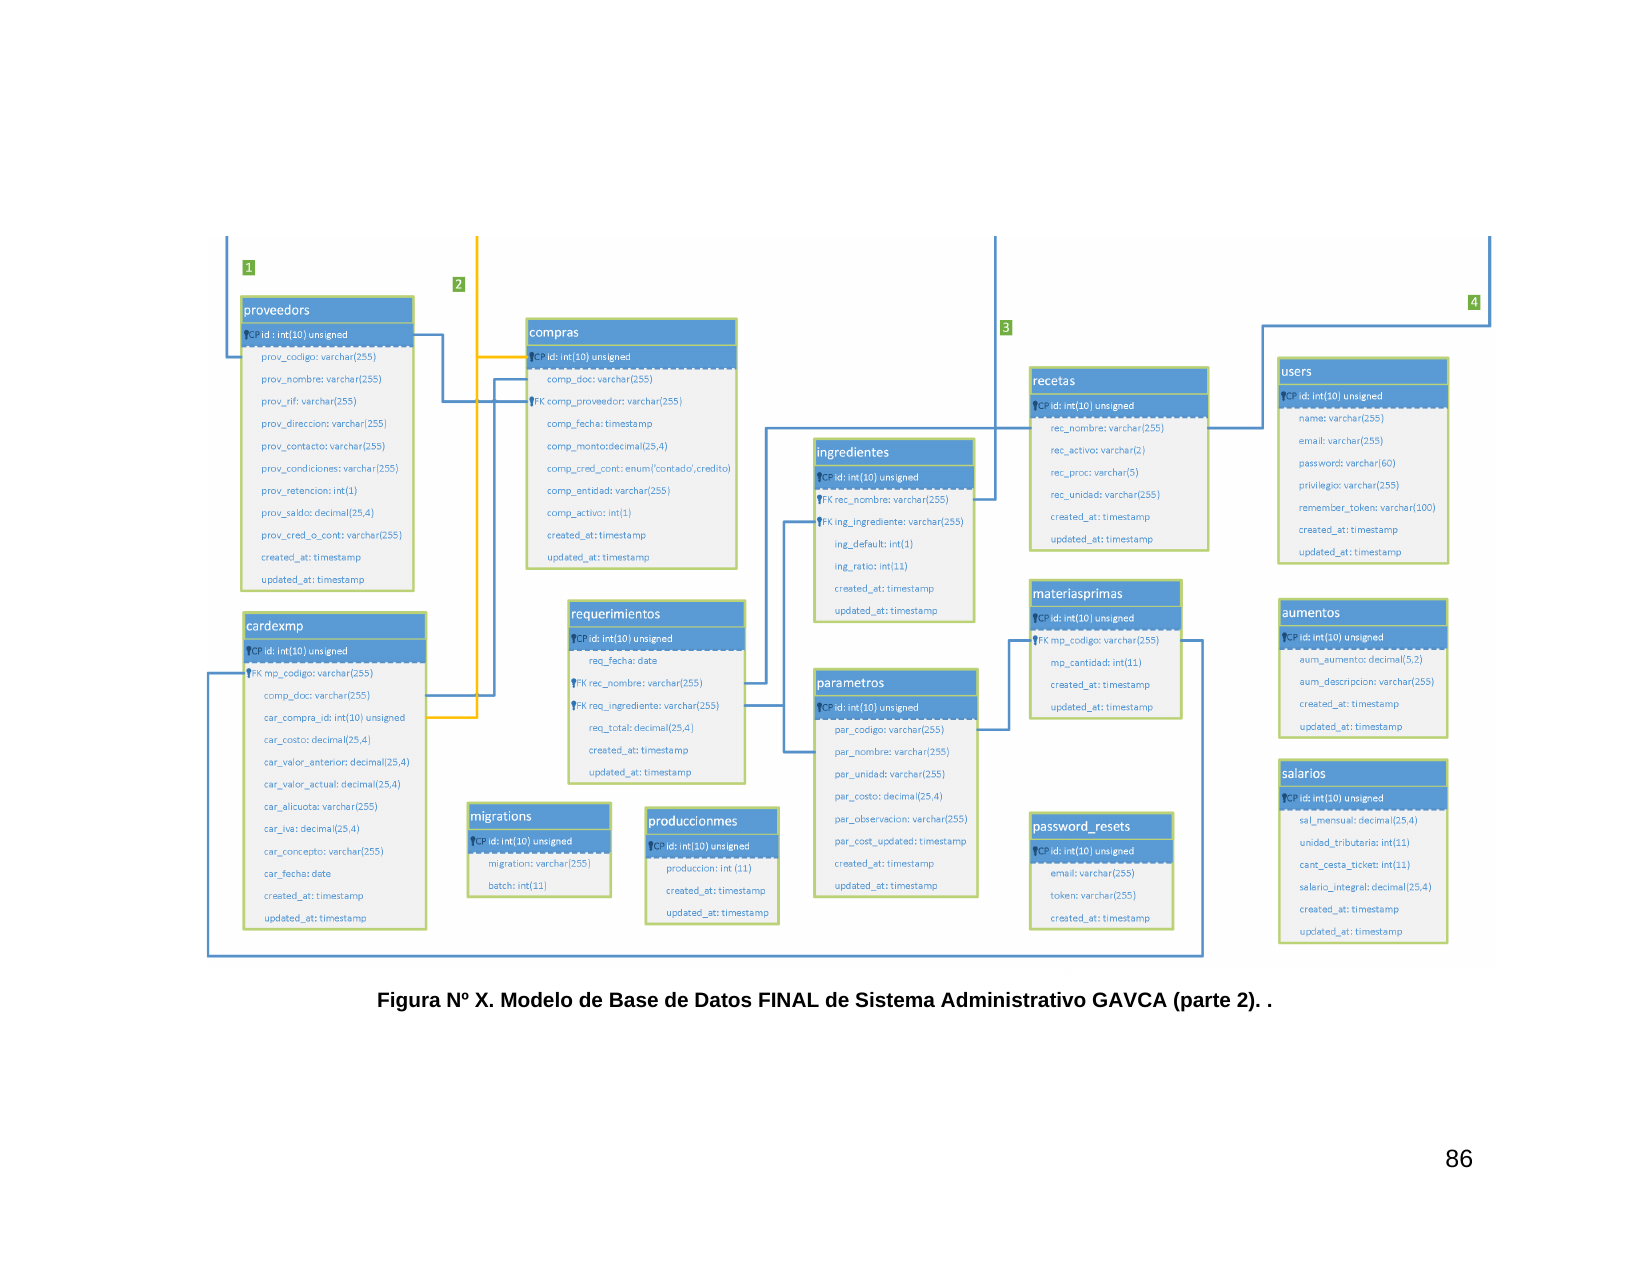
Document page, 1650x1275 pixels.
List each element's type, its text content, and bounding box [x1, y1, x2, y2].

picture [206, 236, 1498, 974]
text Figura Nº X. Modelo de Base de Datos FINAL de Sistema Administrativo GAVCA (parte 2). . [177, 988, 1473, 1012]
